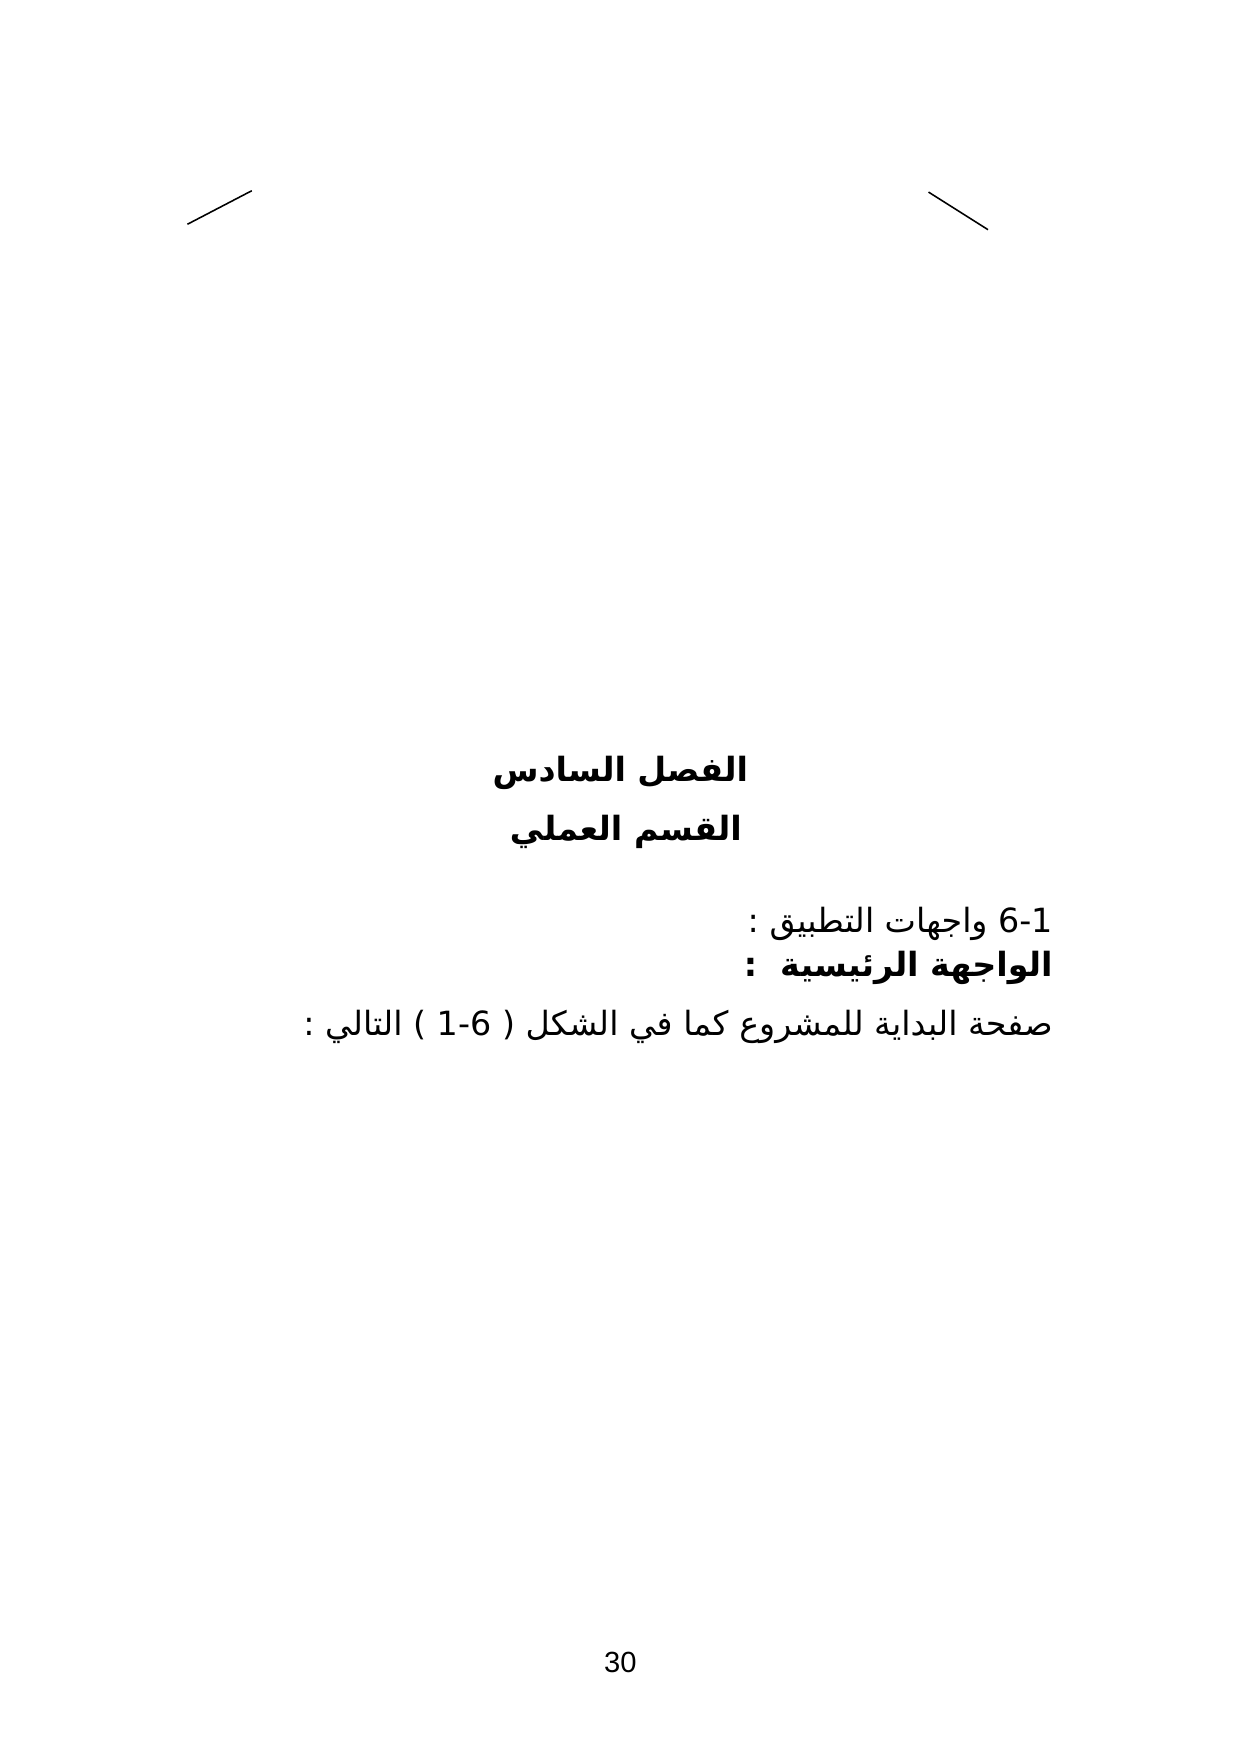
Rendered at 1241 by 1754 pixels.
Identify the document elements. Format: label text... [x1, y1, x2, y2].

text الفصل السادس [187, 751, 1053, 790]
text صفحة البداية للمشروع كما في الشكل ( 6-1 ) التالي : [187, 1004, 1053, 1043]
text القسم العملي [187, 809, 1053, 848]
text الواجهة الرئيسية : [187, 946, 1053, 985]
subtitle 6-1 واجهات التطبيق : [187, 901, 1053, 940]
